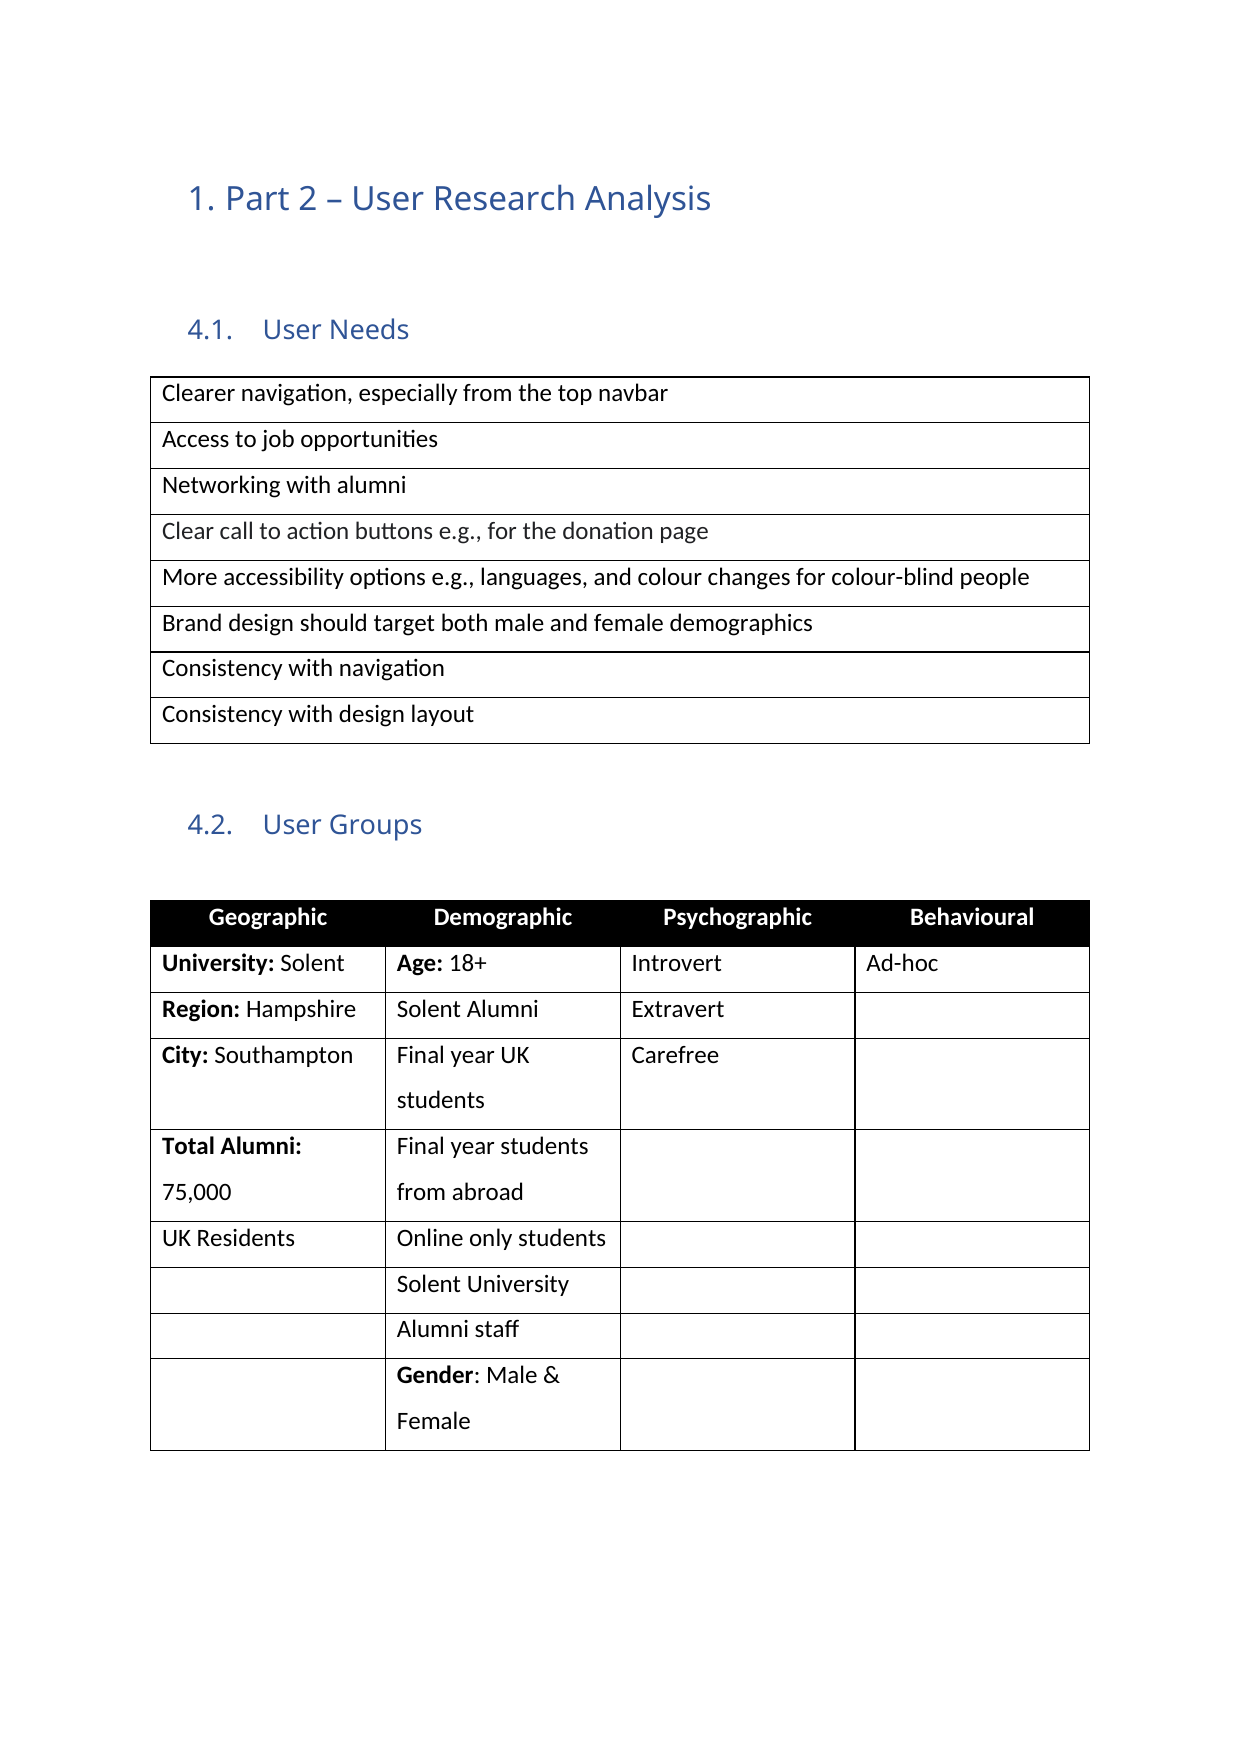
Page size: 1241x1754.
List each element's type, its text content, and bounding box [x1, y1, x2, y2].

table_cell Extravert [621, 993, 854, 1038]
table_cell [856, 1359, 1089, 1450]
table_cell Age: 18+ [386, 947, 620, 992]
table_cell Total Alumni: 75,000 [151, 1130, 385, 1221]
table_cell Consistency with navigation [151, 653, 1089, 697]
table_cell Networking with alumni [151, 469, 1089, 514]
table_cell Brand design should target both male and female demographics [151, 607, 1089, 651]
table_cell [856, 1222, 1089, 1267]
table_cell Ad-hoc [856, 947, 1089, 992]
table_cell [856, 1039, 1089, 1129]
table_header Clearer navigation, especially from the top navbar [151, 378, 1089, 422]
table_cell Access to job opportunities [151, 423, 1089, 468]
table_cell Clear call to action buttons e.g., for the donation page [151, 515, 1089, 560]
table_cell [621, 1314, 854, 1358]
table_cell Region: Hampshire [151, 993, 385, 1038]
table_cell More accessibility options e.g., languages, and colour changes for colour-blind people [151, 561, 1089, 606]
table_cell [151, 1359, 385, 1450]
subtitle User Needs [187, 311, 1090, 348]
table_cell City: Southampton [151, 1039, 385, 1129]
table_cell UK Residents [151, 1222, 385, 1267]
table_cell [856, 1130, 1089, 1221]
table_cell Alumni staff [386, 1314, 620, 1358]
table_cell [151, 1314, 385, 1358]
table_cell Carefree [621, 1039, 854, 1129]
subtitle Part 2 – User Research Analysis [187, 175, 1090, 220]
table_cell [151, 1268, 385, 1312]
table_header Geographic [151, 901, 385, 946]
table_cell [856, 1268, 1089, 1312]
subtitle User Groups [187, 806, 1090, 843]
table_cell [621, 1130, 854, 1221]
table_cell Introvert [621, 947, 854, 992]
table_cell [621, 1222, 854, 1267]
table_cell University: Solent [151, 947, 385, 992]
table_cell Online only students [386, 1222, 620, 1267]
table_cell [856, 993, 1089, 1038]
table_cell [856, 1314, 1089, 1358]
table_cell Final year students from abroad [386, 1130, 620, 1221]
table_cell Solent Alumni [386, 993, 620, 1038]
table_cell Final year UK students [386, 1039, 620, 1129]
table_cell Gender: Male & Female [386, 1359, 620, 1450]
table_header Demographic [386, 901, 620, 946]
table_cell [621, 1359, 854, 1450]
table_header Behavioural [856, 901, 1089, 946]
table_cell Solent University [386, 1268, 620, 1312]
table_header Psychographic [621, 901, 854, 946]
table_cell [621, 1268, 854, 1312]
table_cell Consistency with design layout [151, 698, 1089, 743]
